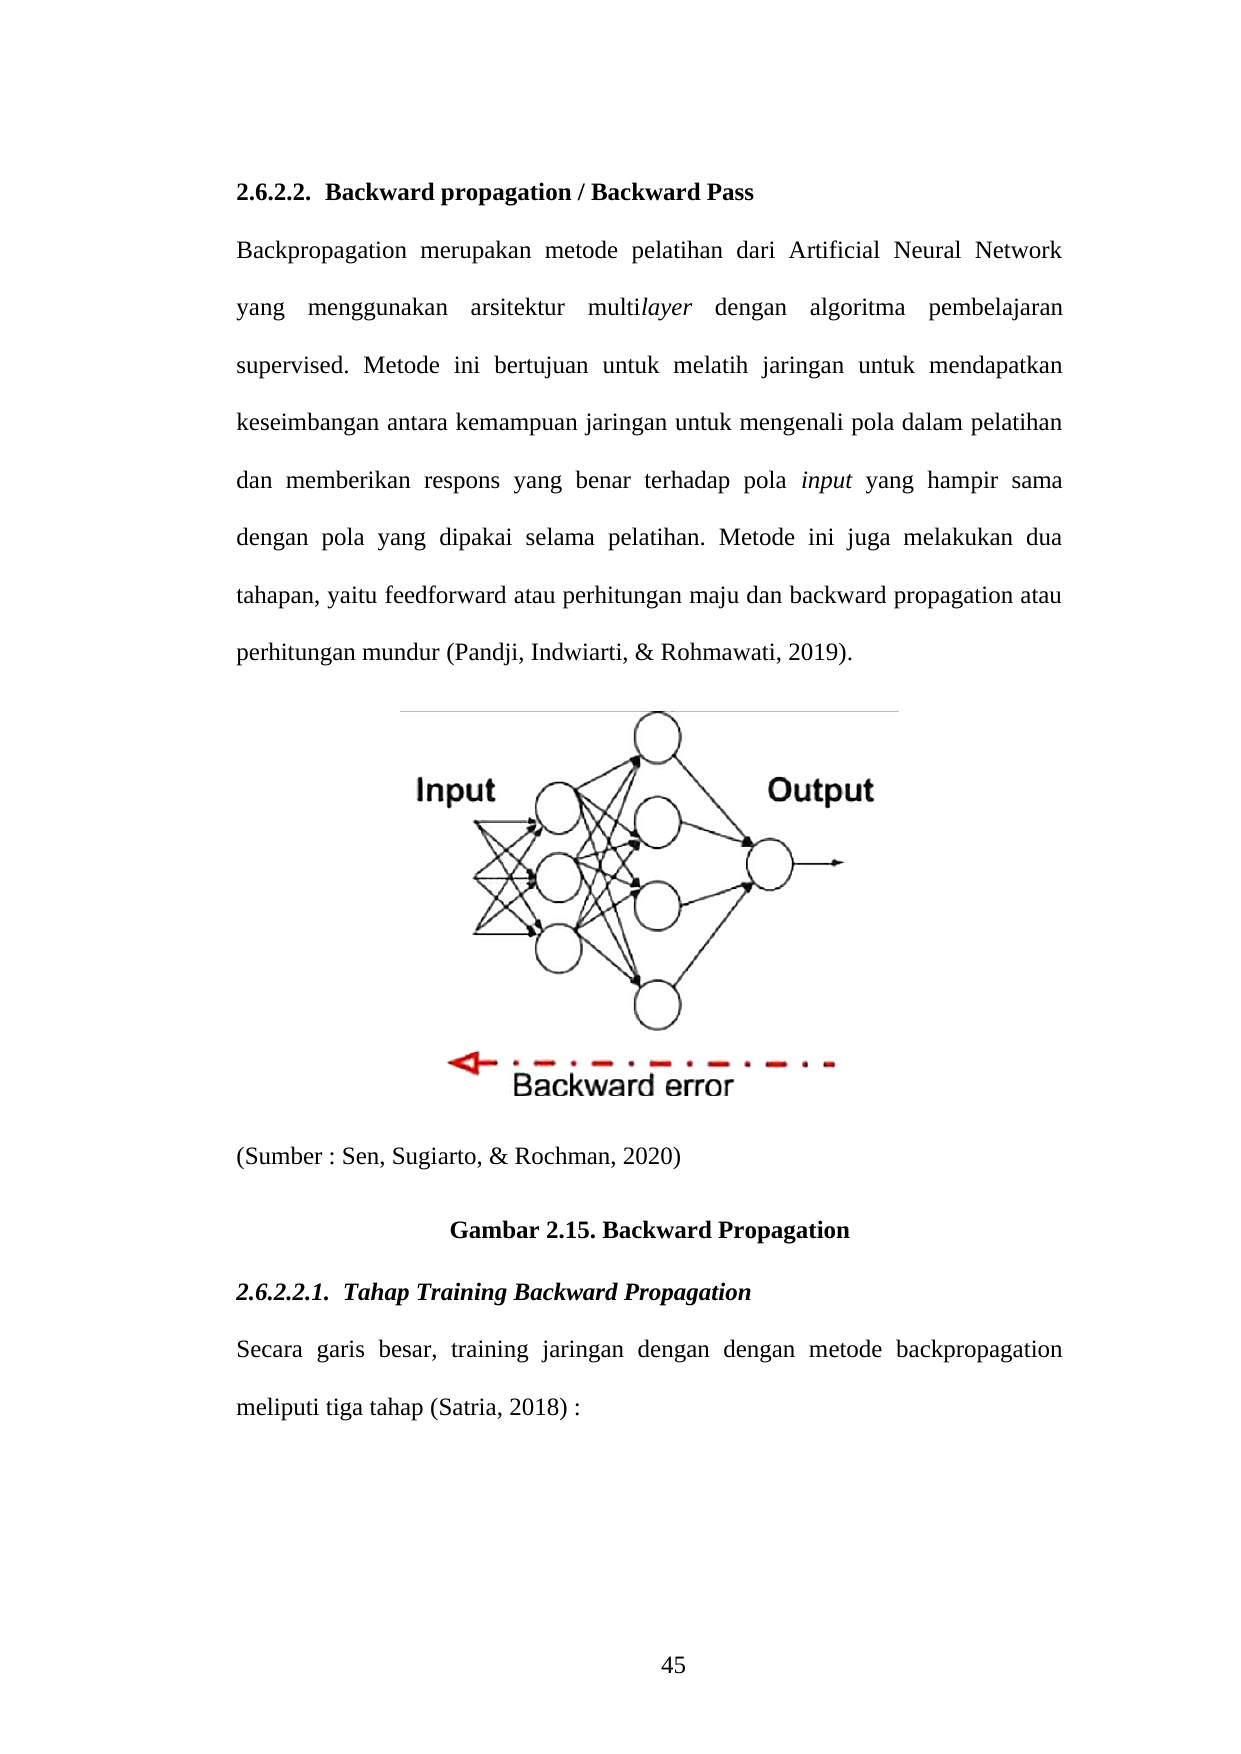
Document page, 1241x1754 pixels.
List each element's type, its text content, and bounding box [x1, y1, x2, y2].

subtitle Tahap Training Backward Propagation [236, 1277, 1063, 1306]
picture [400, 711, 899, 1096]
text Backpropagation merupakan metode pelatihan dari Artificial Neural Network yang menggunakan arsitektur multilayer dengan algoritma pembelajaran supervised. Metode ini bertujuan untuk melatih jaringan untuk mendapatkan keseimbangan antara kemampuan jaringan untuk mengenali pola dalam pelatihan dan memberikan respons yang benar terhadap pola input yang hampir sama dengan pola yang dipakai selama pelatihan. Metode ini juga melakukan dua tahapan, yaitu feedforward atau perhitungan maju dan backward propagation atau perhitungan mundur . [236, 235, 1063, 666]
subtitle Backward propagation / Backward Pass [236, 177, 1063, 206]
text Secara garis besar, training jaringan dengan dengan metode backpropagation meliputi tiga tahap : [236, 1334, 1063, 1421]
